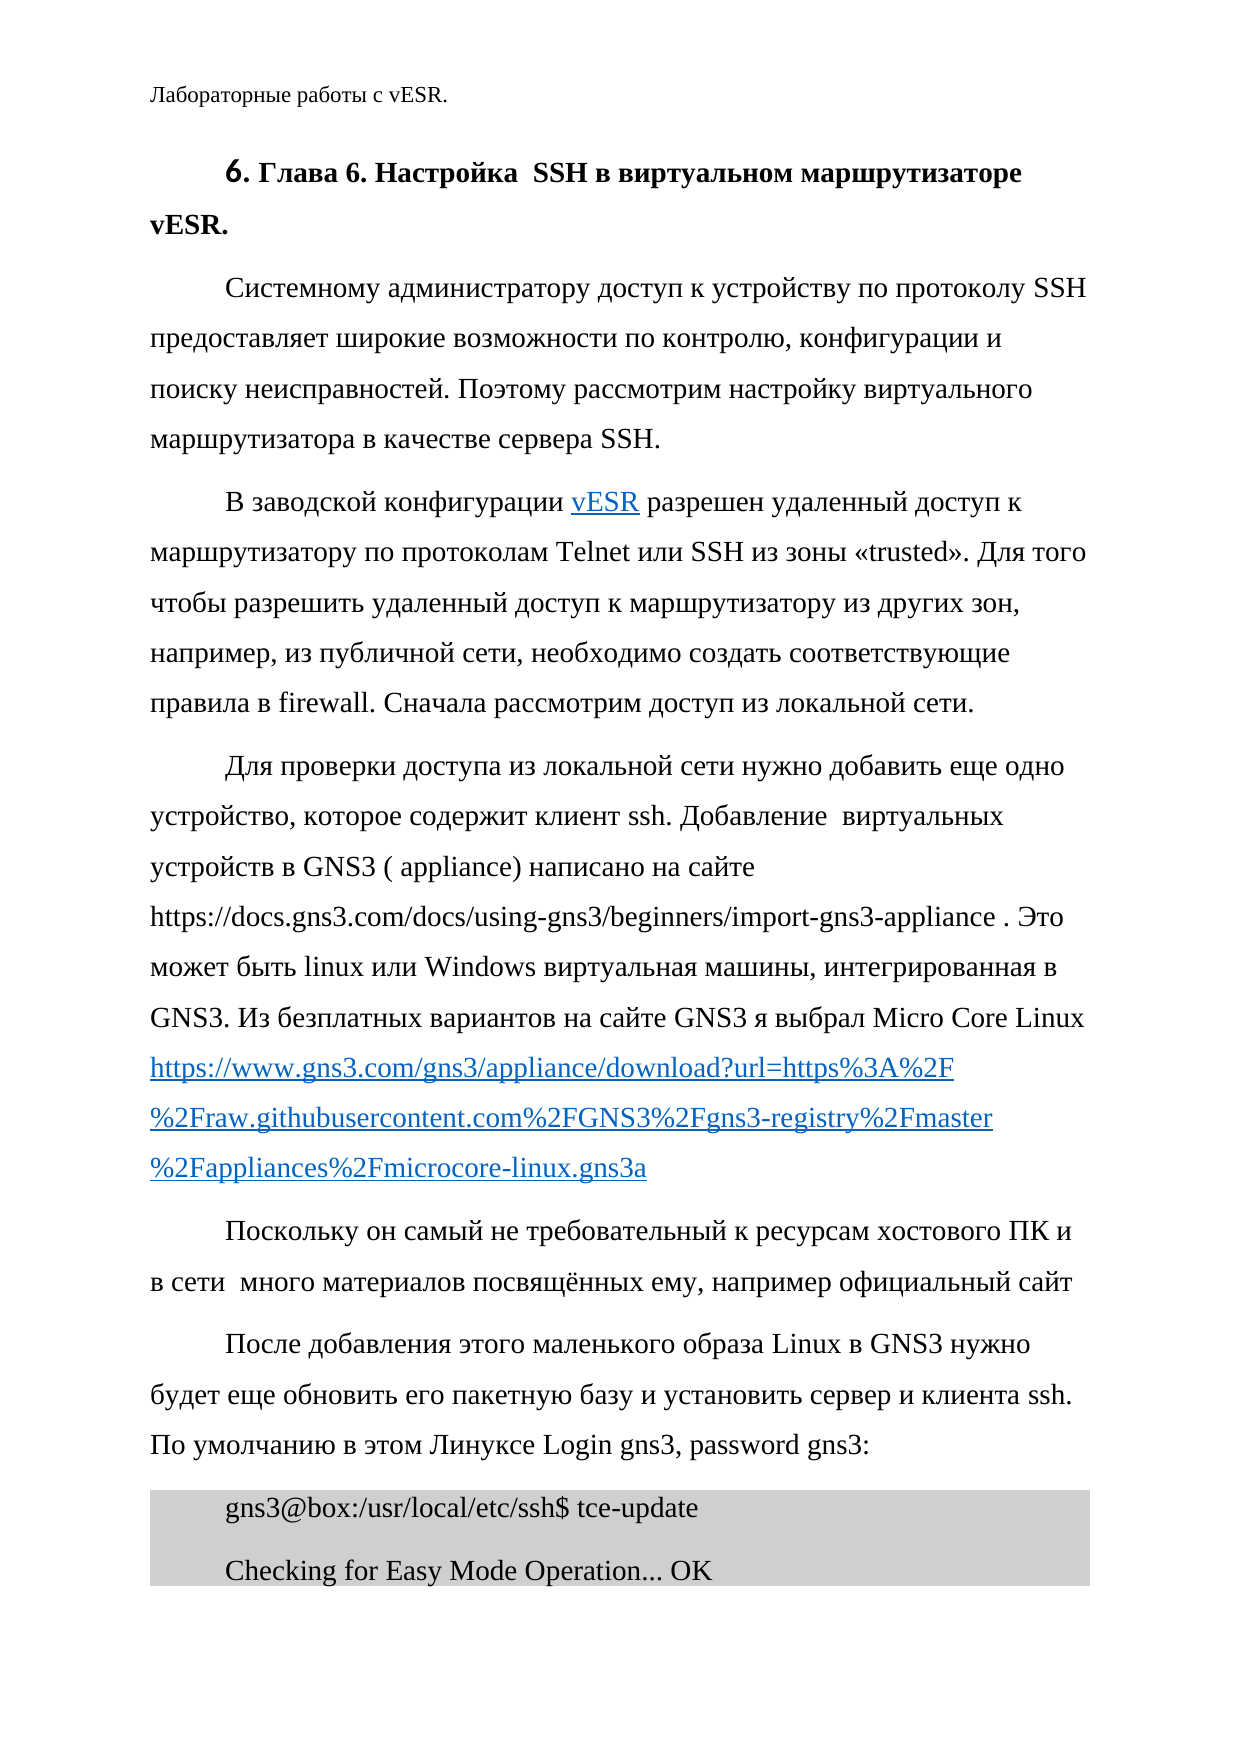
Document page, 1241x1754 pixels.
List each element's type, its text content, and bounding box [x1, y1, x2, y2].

text Для проверки доступа из локальной сети нужно добавить еще одно устройство, которое содержит клиент ssh. Добавление виртуальных устройств в GNS3 ( appliance) написано на сайте https://docs.gns3.com/docs/using-gns3/beginners/import-gns3-appliance . Это может быть linux или Windows виртуальная машины, интегрированная в GNS3. Из безплатных вариантов на сайте GNS3 я выбрал Micro Core Linux https://www.gns3.com/gns3/appliance/download?url=https%3A%2F%2Fraw.githubusercontent.com%2FGNS3%2Fgns3-registry%2Fmaster%2Fappliances%2Fmicrocore-linux.gns3a [150, 748, 1090, 1184]
text Системному администратору доступ к устройству по протоколу SSH предоставляет широкие возможности по контролю, конфигурации и поиску неисправностей. Поэтому рассмотрим настройку виртуального маршрутизатора в качестве сервера SSH. [150, 270, 1090, 455]
text В заводской конфигурации vESR разрешен удаленный доступ к маршрутизатору по протоколам Telnet или SSH из зоны «trusted». Для того чтобы разрешить удаленный доступ к маршрутизатору из других зон, например, из публичной сети, необходимо создать соответствующие правила в firewall. Сначала рассмотрим доступ из локальной сети. [150, 484, 1090, 719]
subtitle Глава 6. Настройка SSH в виртуальном маршрутизаторе vESR. [150, 150, 1090, 241]
text Checking for Easy Mode Operation... OK [150, 1553, 1090, 1586]
text gns3@box:/usr/local/etc/ssh$ tce-update [150, 1490, 1090, 1523]
text После добавления этого маленького образа Linux в GNS3 нужно будет еще обновить его пакетную базу и установить сервер и клиента ssh. По умолчанию в этом Линуксе Login gns3, password gns3: [150, 1327, 1090, 1461]
text Поскольку он самый не требовательный к ресурсам хостового ПК и в сети много материалов посвящённых ему, например официальный сайт [150, 1213, 1090, 1297]
